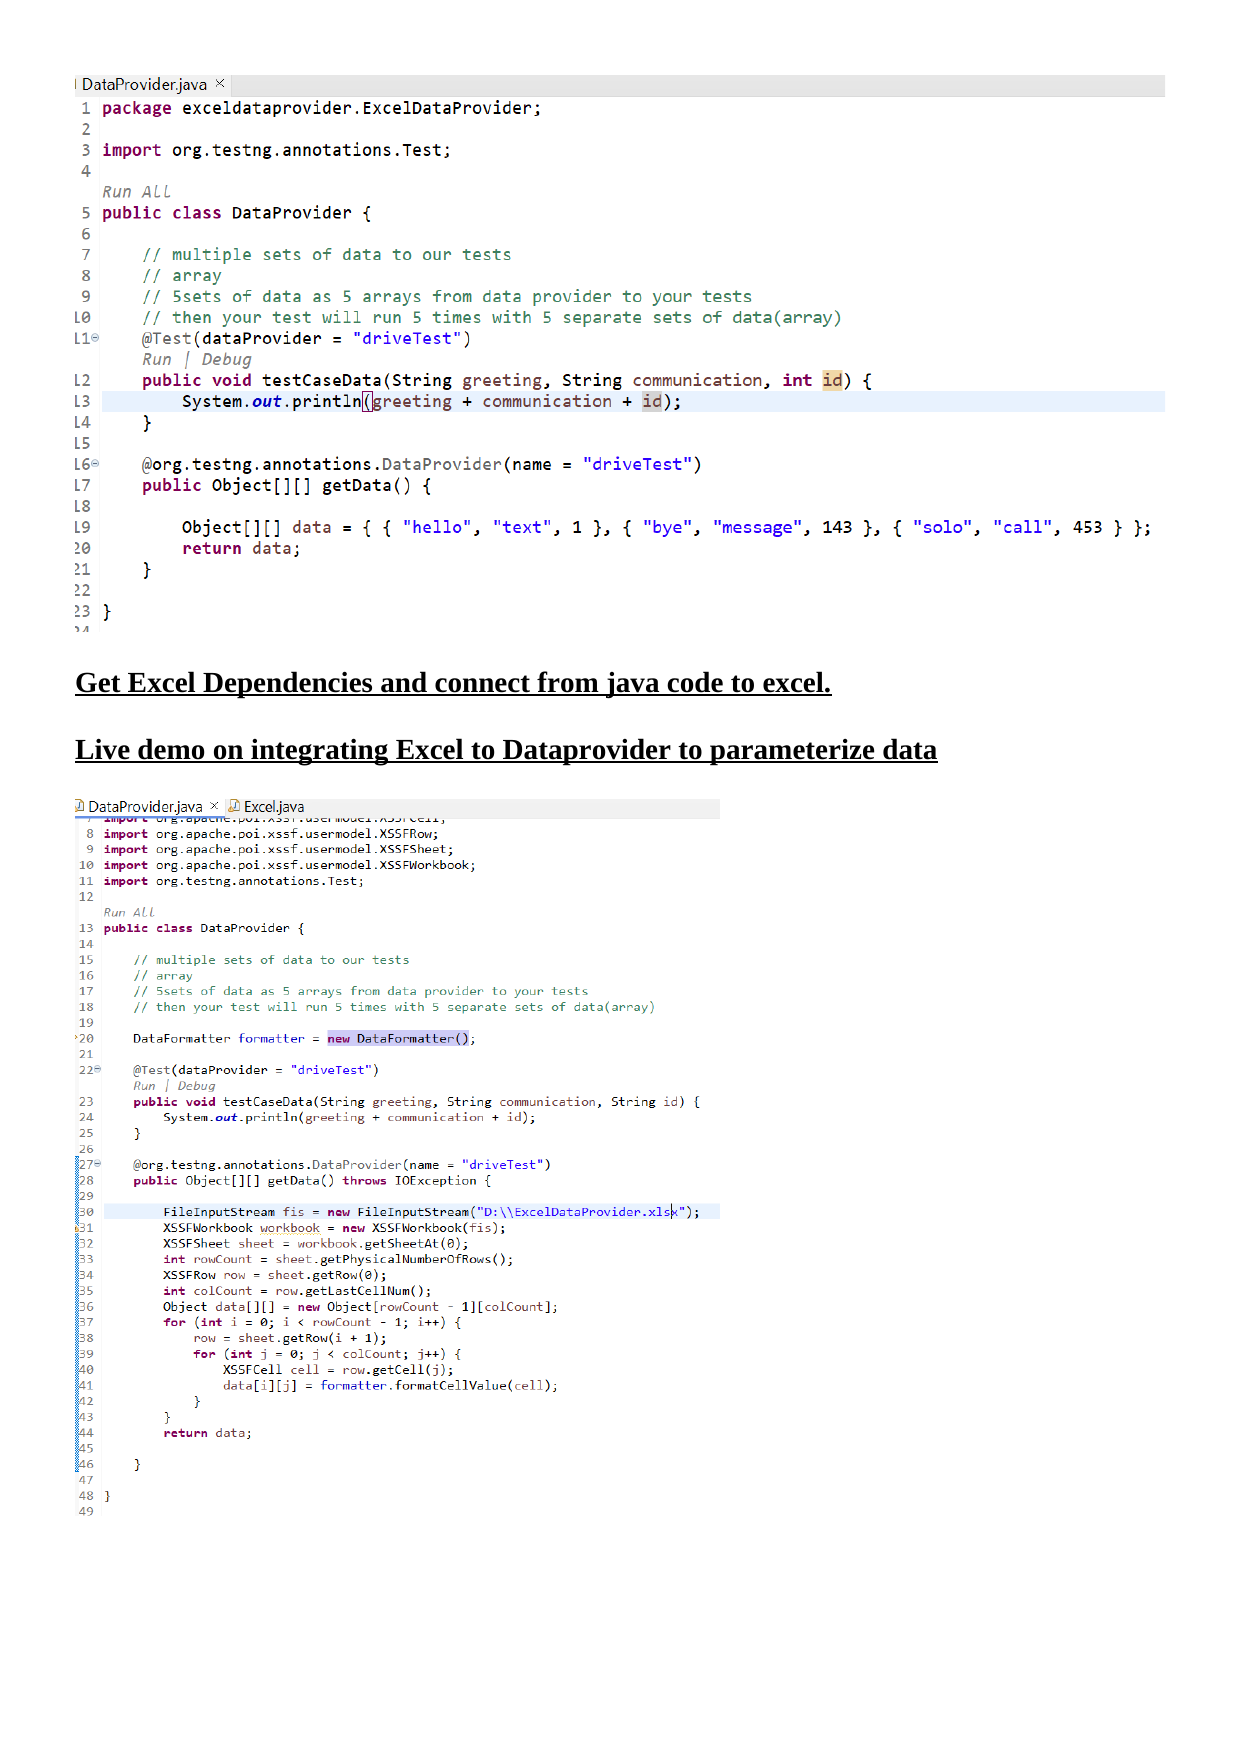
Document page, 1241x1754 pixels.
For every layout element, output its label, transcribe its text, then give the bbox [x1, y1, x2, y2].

text Live demo on integrating Excel to Dataprovider to parameterize data [75, 732, 1165, 766]
text Get Excel Dependencies and connect from java code to excel. [75, 665, 1165, 698]
